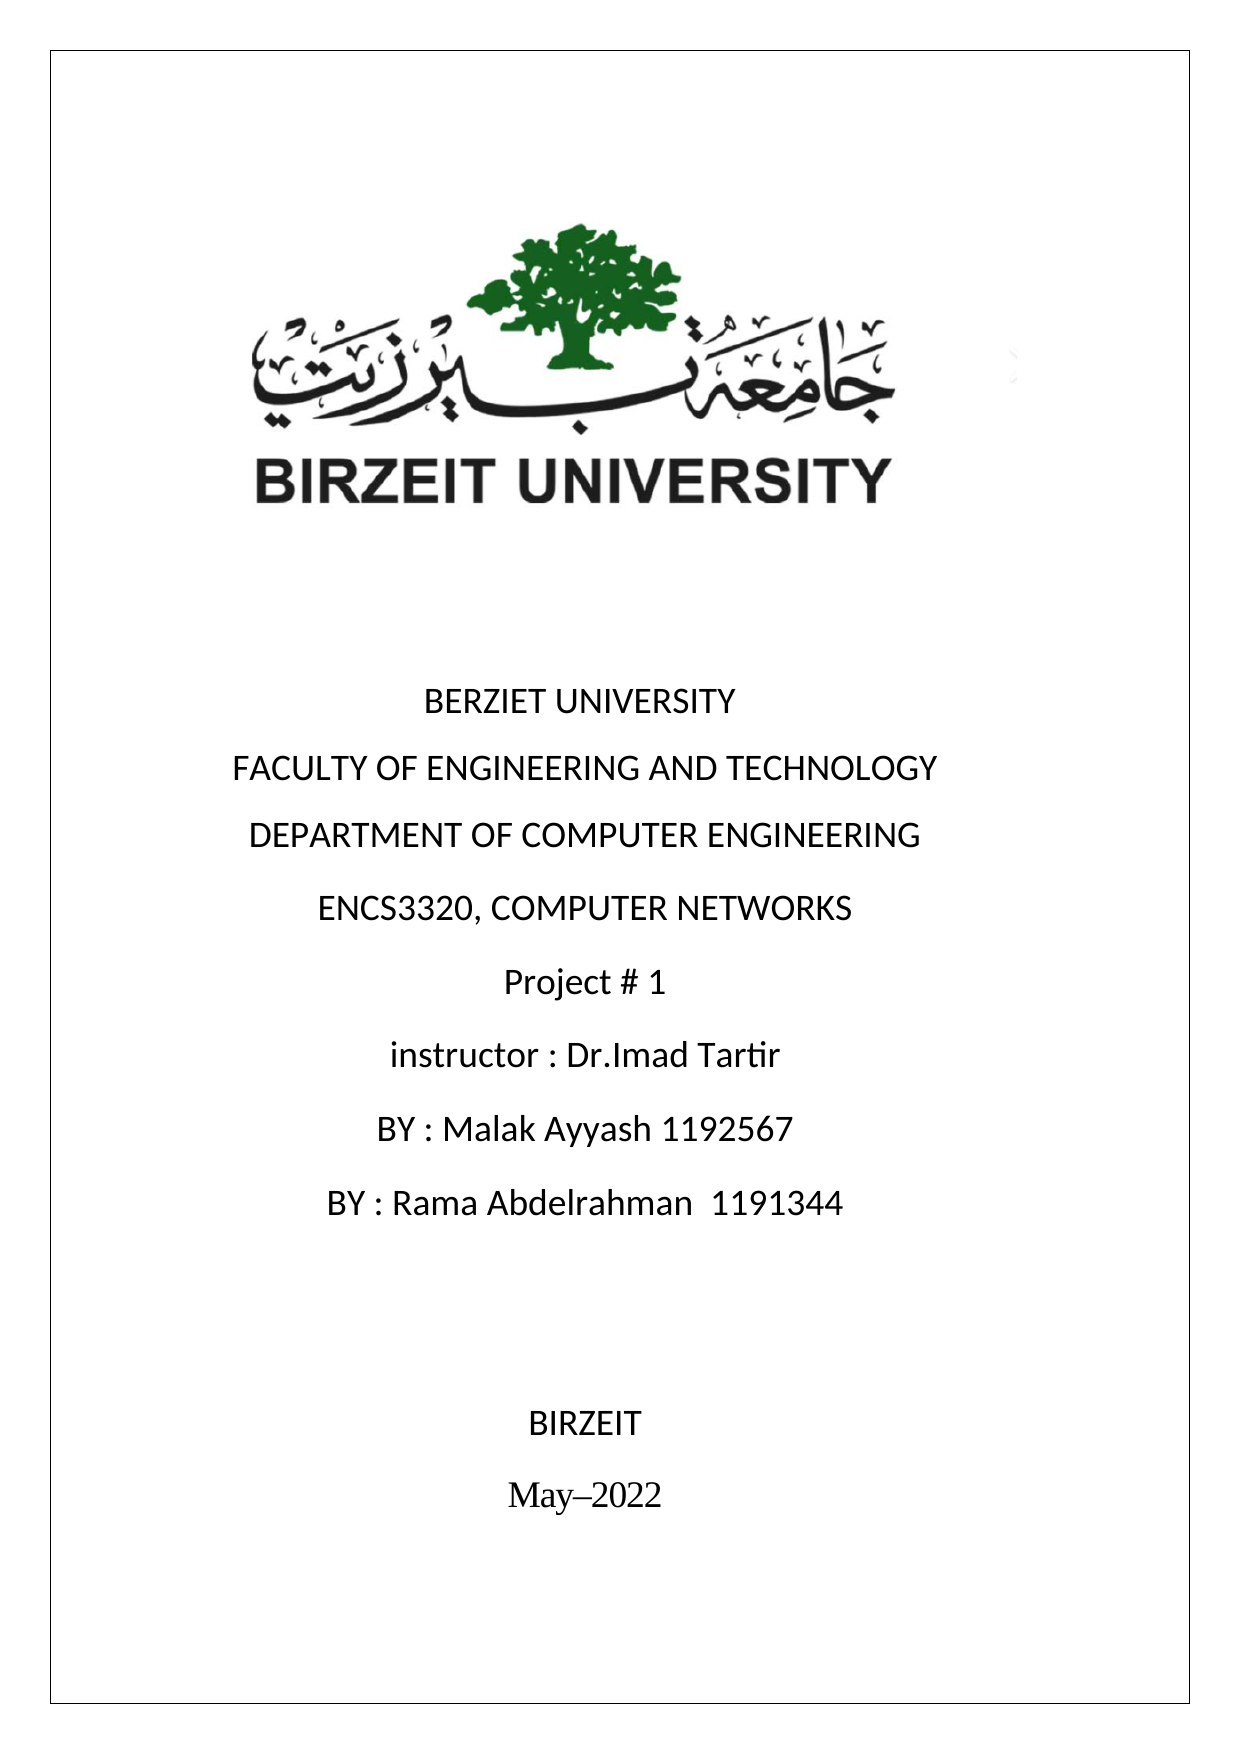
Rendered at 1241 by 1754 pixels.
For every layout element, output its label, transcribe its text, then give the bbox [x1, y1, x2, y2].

title May–2022 [118, 1473, 1053, 1516]
text BERZIET UNIVERSITY [118, 677, 1053, 723]
text ENCS3320, COMPUTER NETWORKS [118, 884, 1053, 930]
text BY : Malak Ayyash 1192567 [118, 1105, 1053, 1151]
picture [153, 150, 1018, 590]
text DEPARTMENT OF COMPUTER ENGINEERING [118, 811, 1053, 857]
text BIRZEIT [118, 1399, 1053, 1445]
text instructor : Dr.Imad Tartir [118, 1031, 1053, 1077]
text FACULTY OF ENGINEERING AND TECHNOLOGY [118, 744, 1053, 790]
text Project # 1 [118, 958, 1053, 1004]
text BY : Rama Abdelrahman 1191344 [118, 1178, 1053, 1224]
